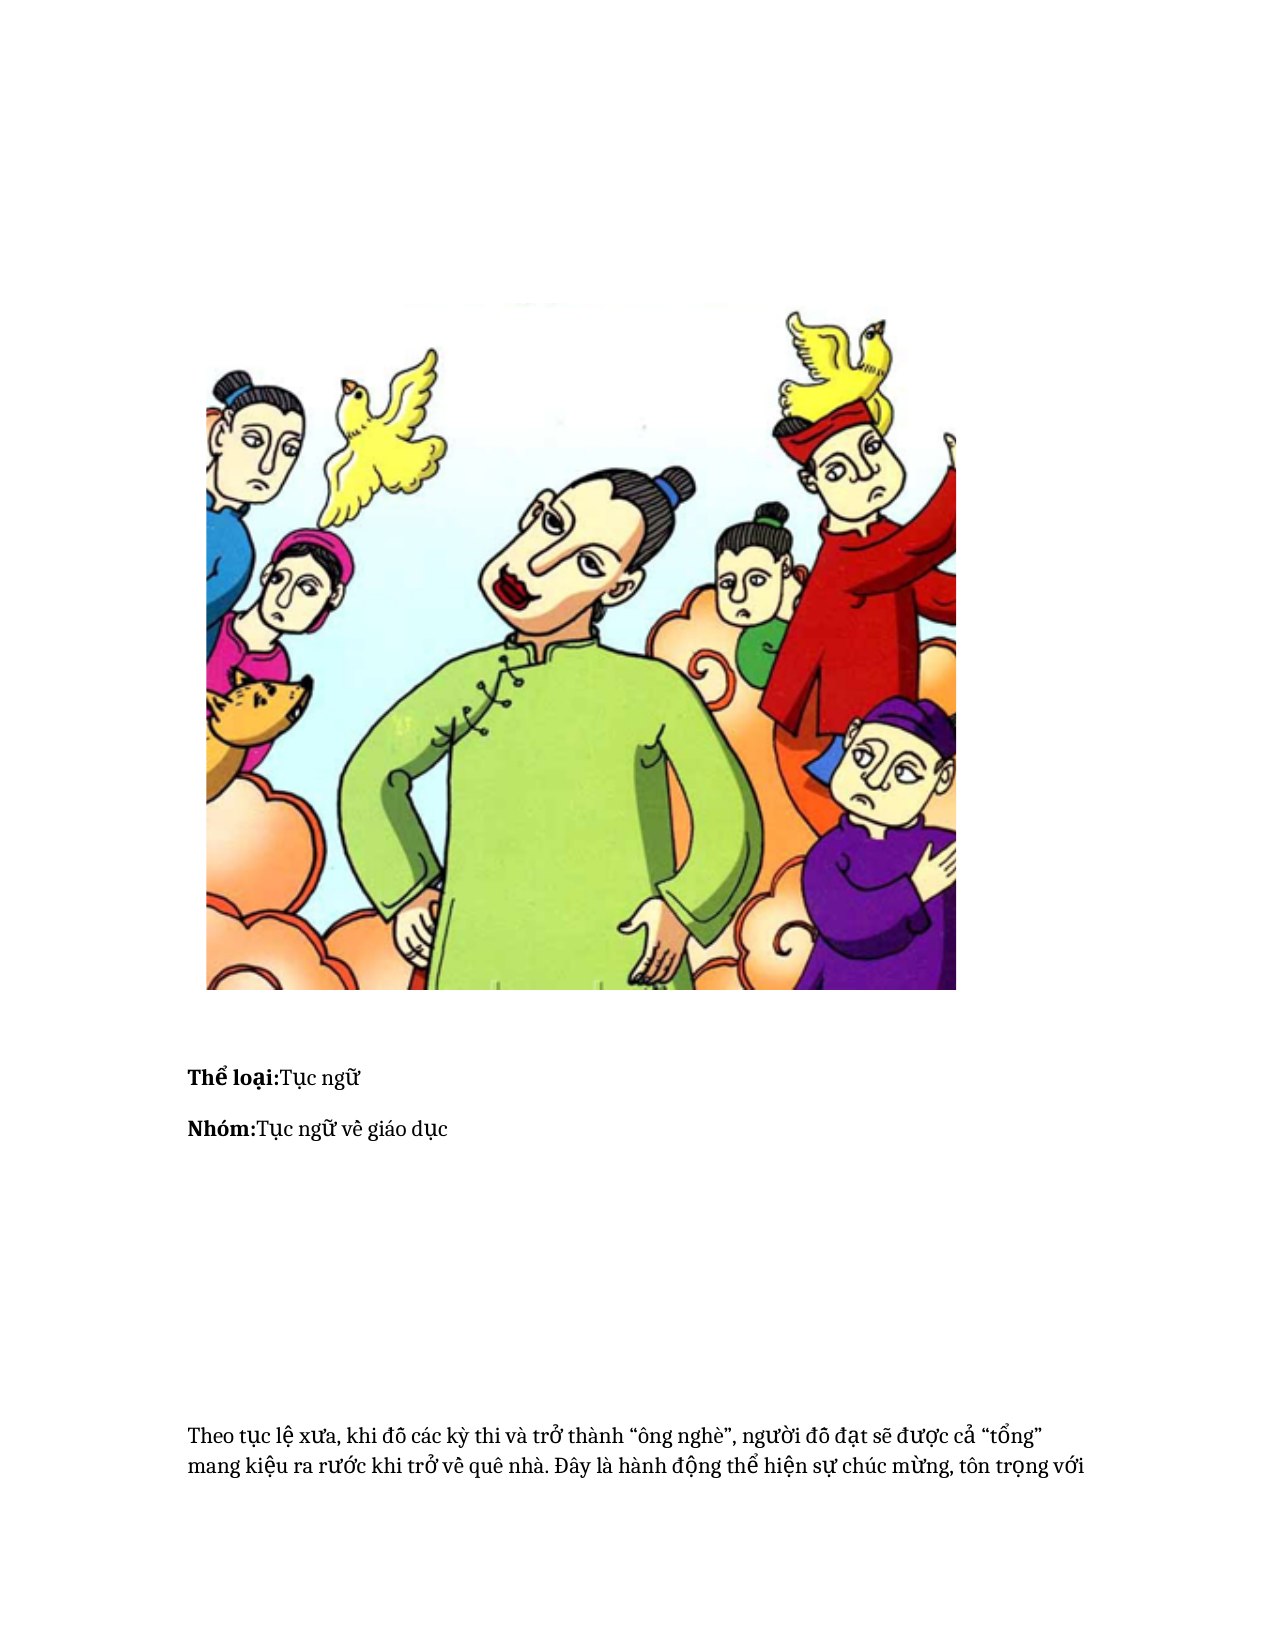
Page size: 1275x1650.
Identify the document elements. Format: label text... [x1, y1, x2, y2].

picture [206, 609, 211, 619]
text Thể loại:Tục ngữ [187, 1065, 1087, 1091]
text Nhóm:Tục ngữ về giáo dục [187, 1116, 1087, 1142]
picture [206, 303, 957, 990]
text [187, 1422, 1087, 1479]
